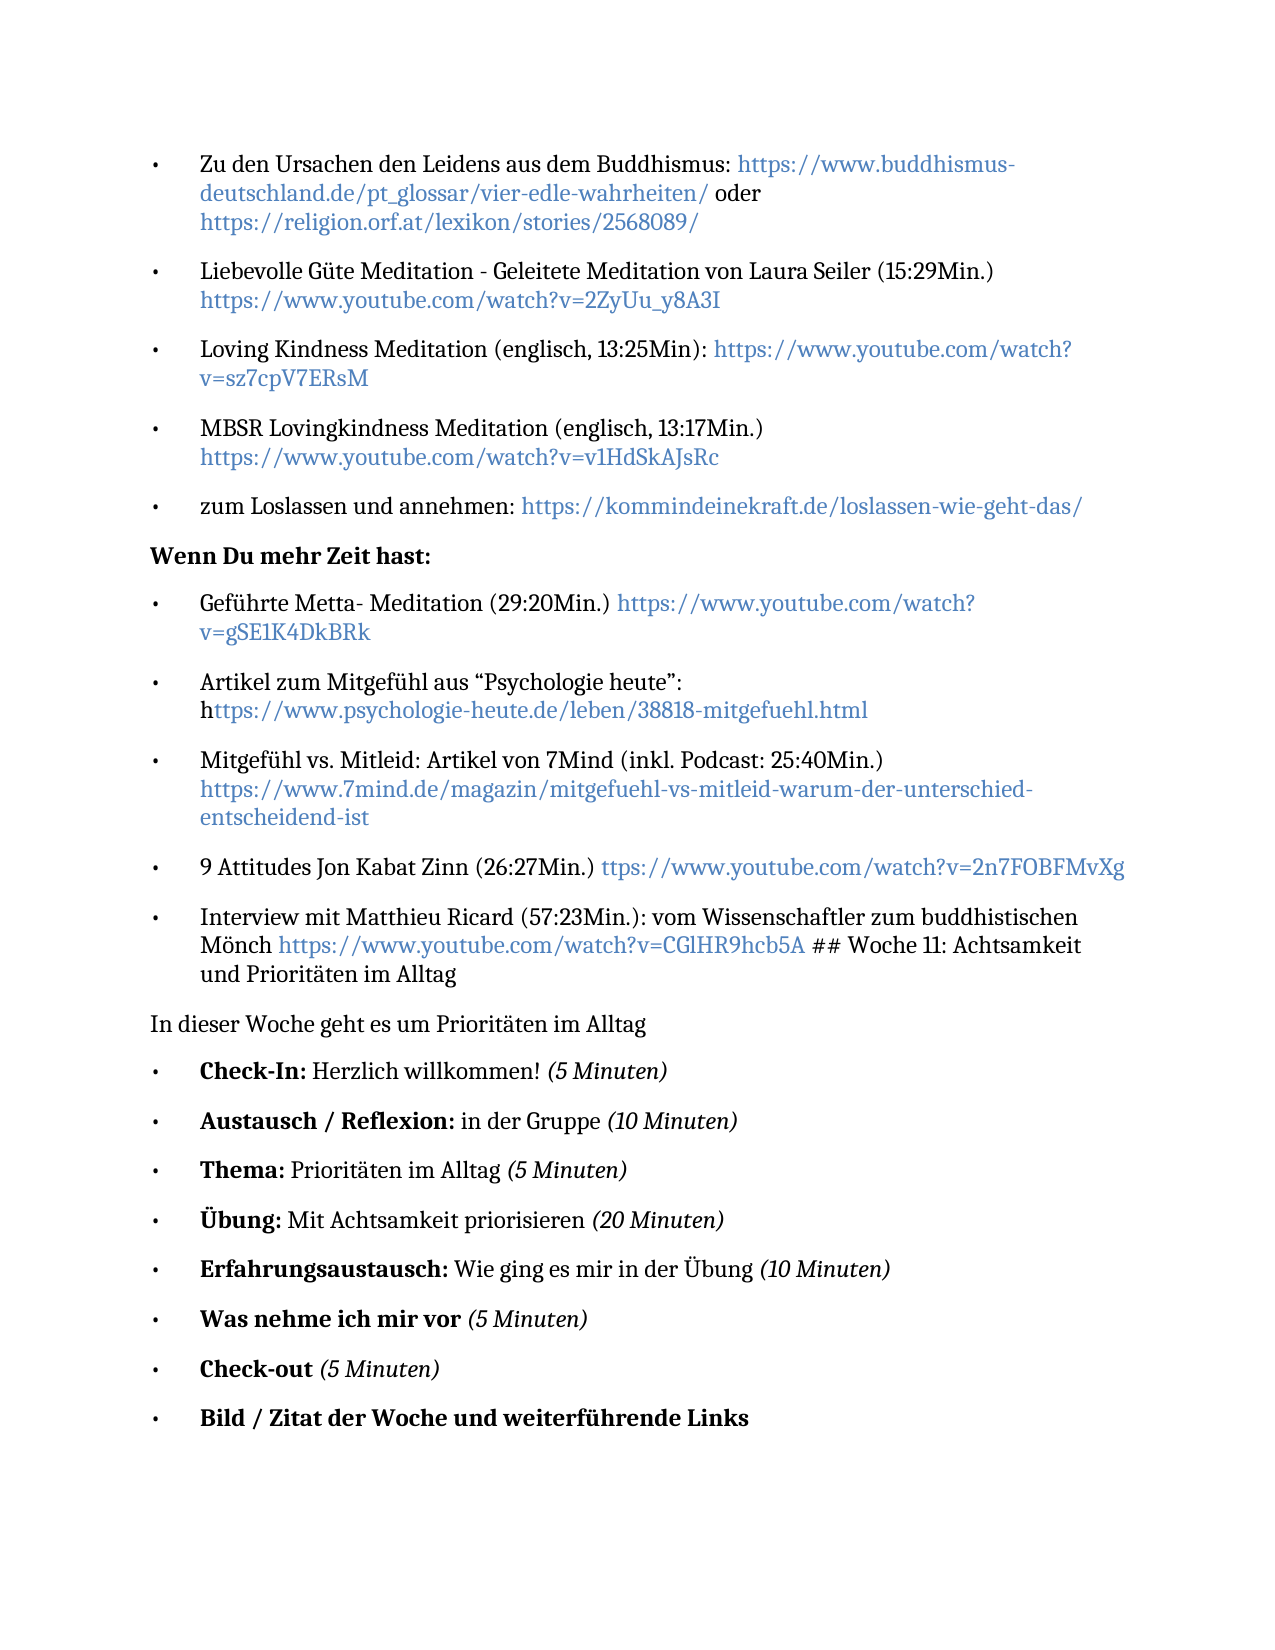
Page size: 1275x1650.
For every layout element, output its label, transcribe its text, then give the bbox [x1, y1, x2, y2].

list Loving Kindness Meditation (englisch, 13:25Min): https://www.youtube.com/watch?v=sz7cpV7ERsM [150, 335, 1125, 393]
list Zu den Ursachen den Leidens aus dem Buddhismus: https://www.buddhismus-deutschland.de/pt_glossar/vier-edle-wahrheiten/ oder https://religion.orf.at/lexikon/stories/2568089/ [150, 150, 1125, 236]
list zum Loslassen und annehmen: https://kommindeinekraft.de/loslassen-wie-geht-das/ [150, 492, 1125, 521]
list Check-out (5 Minuten) [150, 1354, 1125, 1383]
list Übung: Mit Achtsamkeit priorisieren (20 Minuten) [150, 1206, 1125, 1234]
text Wenn Du mehr Zeit hast: [150, 542, 1125, 570]
list Erfahrungsaustausch: Wie ging es mir in der Übung (10 Minuten) [150, 1255, 1125, 1284]
list Thema: Prioritäten im Alltag (5 Minuten) [150, 1156, 1125, 1185]
list Geführte Metta- Meditation (29:20Min.) https://www.youtube.com/watch?v=gSE1K4DkBRk [150, 589, 1125, 647]
text In dieser Woche geht es um Prioritäten im Alltag [150, 1009, 1125, 1038]
list Check-In: Herzlich willkommen! (5 Minuten) [150, 1057, 1125, 1086]
list Mitgefühl vs. Mitleid: Artikel von 7Mind (inkl. Podcast: 25:40Min.) https://www.7mind.de/magazin/mitgefuehl-vs-mitleid-warum-der-unterschied-entscheidend-ist [150, 746, 1125, 832]
list Interview mit Matthieu Ricard (57:23Min.): vom Wissenschaftler zum buddhistischen Mönch https://www.youtube.com/watch?v=CGlHR9hcb5A ## Woche 11: Achtsamkeit und Prioritäten im Alltag [150, 902, 1125, 989]
list 9 Attitudes Jon Kabat Zinn (26:27Min.) ttps://www.youtube.com/watch?v=2n7FOBFMvXg [150, 853, 1125, 882]
list Austausch / Reflexion: in der Gruppe (10 Minuten) [150, 1107, 1125, 1135]
list Was nehme ich mir vor (5 Minuten) [150, 1305, 1125, 1334]
list MBSR Lovingkindness Meditation (englisch, 13:17Min.) https://www.youtube.com/watch?v=v1HdSkAJsRc [150, 414, 1125, 471]
list Artikel zum Mitgefühl aus “Psychologie heute”: https://www.psychologie-heute.de/leben/38818-mitgefuehl.html [150, 667, 1125, 725]
list Bild / Zitat der Woche und weiterführende Links [150, 1404, 1125, 1433]
list Liebevolle Güte Meditation - Geleitete Meditation von Laura Seiler (15:29Min.) https://www.youtube.com/watch?v=2ZyUu_y8A3I [150, 257, 1125, 314]
